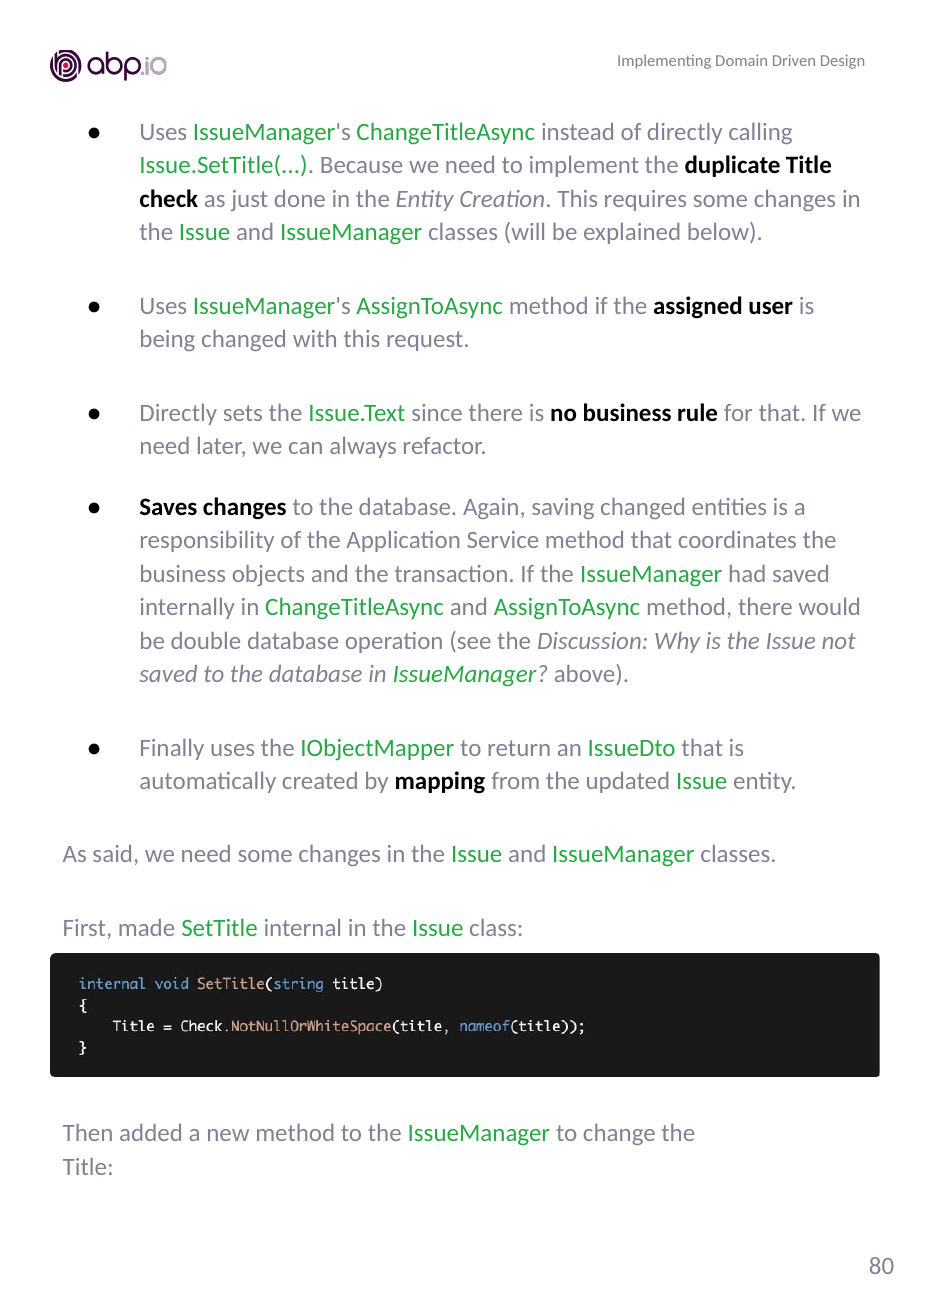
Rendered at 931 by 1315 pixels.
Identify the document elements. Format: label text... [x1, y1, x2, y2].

text As said, we need some changes in the Issue and IssueManager classes. [62, 839, 865, 869]
text First, made SetTitle internal in the Issue class: [62, 912, 865, 942]
text Title: [62, 1151, 865, 1182]
list Saves changes to the database. Again, saving changed entities is a responsibility of the Application Service method that coordinates the business objects and the transaction. If the IssueManager had saved internally in ChangeTitleAsync and AssignToAsync method, there would be double database operation (see the Discussion: Why is the Issue not saved to the database in IssueManager? above). [86, 491, 865, 689]
text Then added a new method to the IssueManager to change the [62, 1118, 865, 1148]
list Uses IssueManager's ChangeTitleAsync instead of directly calling Issue.SetTitle(...). Because we need to implement the duplicate Title check as just done in the Entity Creation. This requires some changes in the Issue and IssueManager classes (will be explained below). [86, 116, 865, 247]
list Directly sets the Issue.Text since there is no business rule for that. If we need later, we can always refactor. [86, 397, 865, 461]
picture [50, 953, 880, 1077]
list Finally uses the IObjectMapper to return an IssueDto that is automatically created by mapping from the updated Issue entity. [86, 732, 865, 796]
list Uses IssueManager's AssignToAsync method if the assigned user is being changed with this request. [86, 290, 865, 354]
picture [50, 50, 167, 82]
